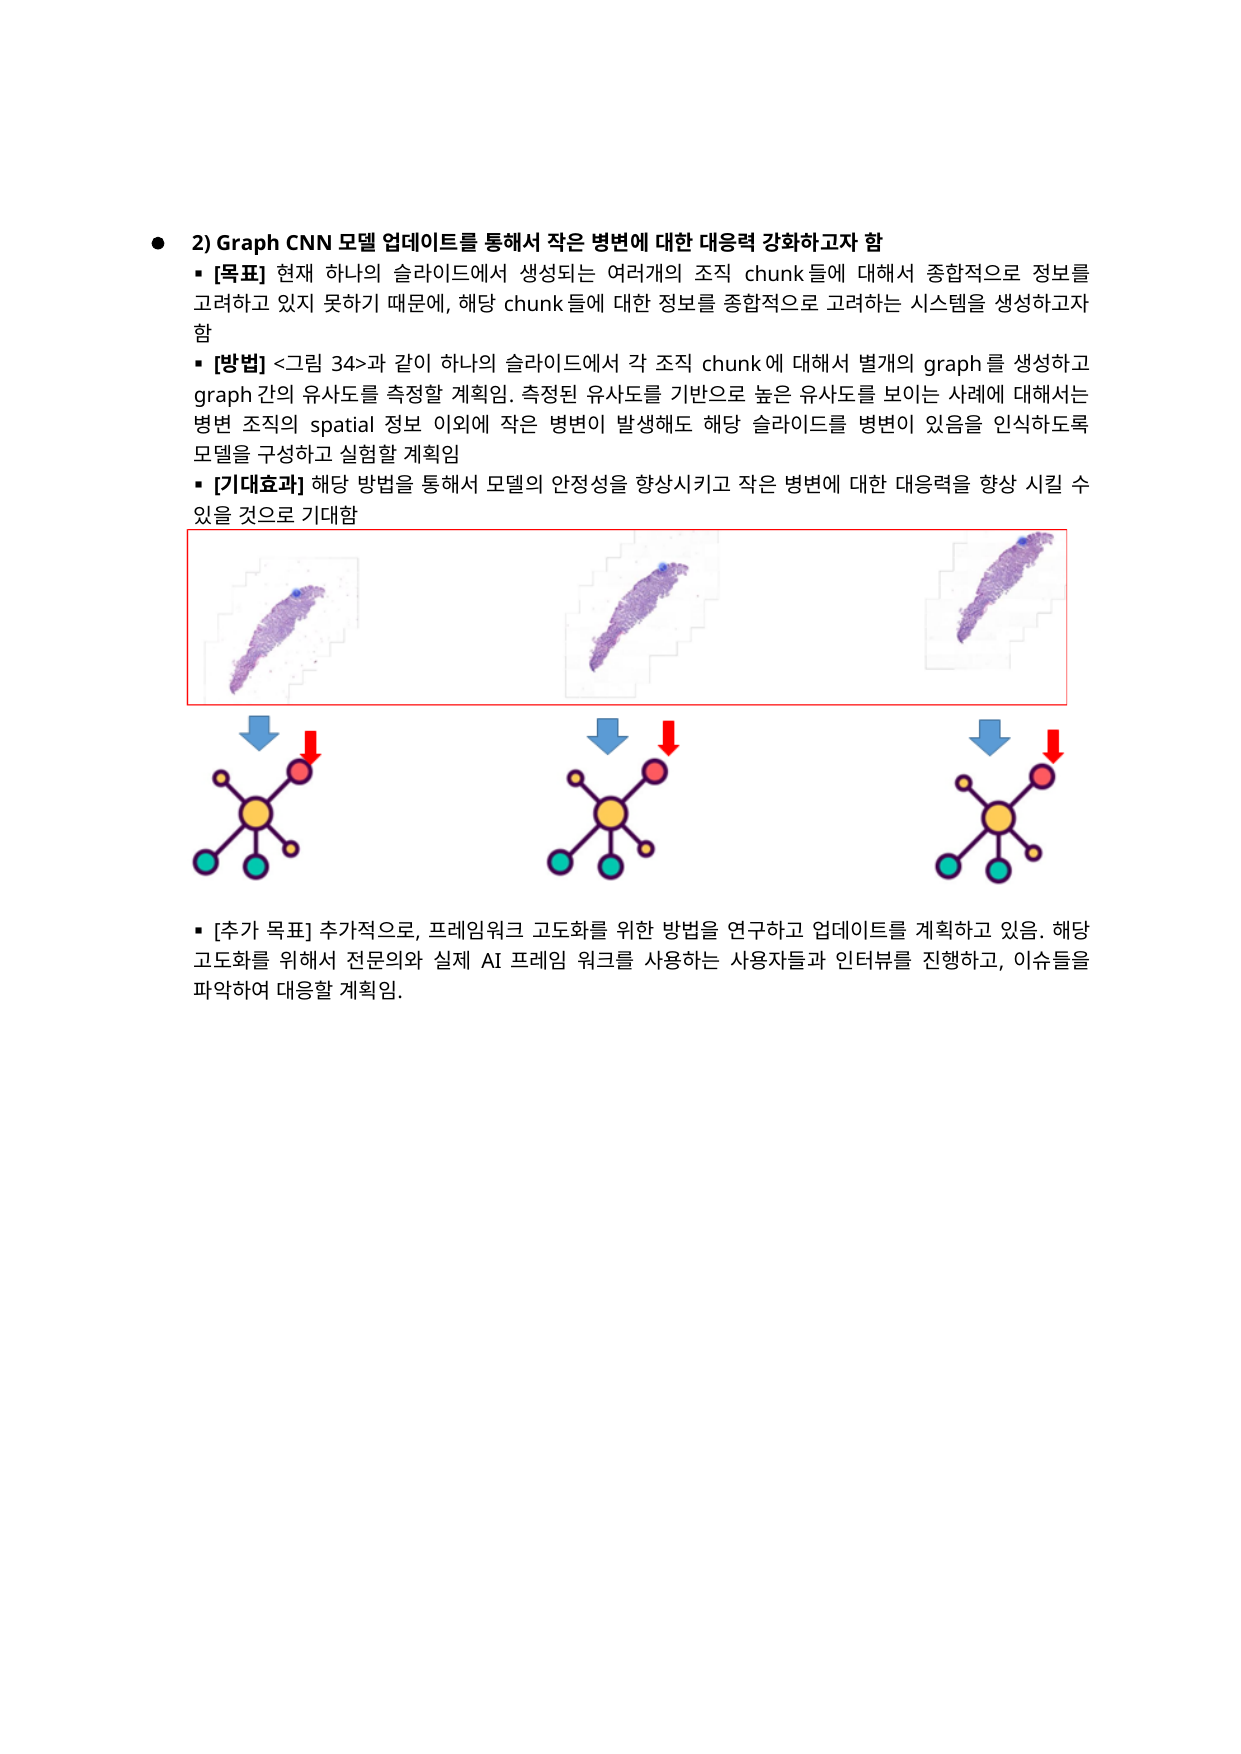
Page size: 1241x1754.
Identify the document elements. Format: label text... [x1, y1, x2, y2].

picture [173, 529, 1068, 886]
list [추가 목표] 추가적으로, 프레임워크 고도화를 위한 방법을 연구하고 업데이트를 계획하고 있음. 해당 고도화를 위해서 전문의와 실제 AI 프레임 워크를 사용하는 사용자들과 인터뷰를 진행하고, 이슈들을 파악하여 대응할 계획임. [194, 914, 1090, 1005]
list 2) Graph CNN 모델 업데이트를 통해서 작은 병변에 대한 대응력 강화하고자 함 [150, 226, 1090, 257]
list [기대효과] 해당 방법을 통해서 모델의 안정성을 향상시키고 작은 병변에 대한 대응력을 향상 시킬 수 있을 것으로 기대함 [194, 469, 1090, 529]
list [목표] 현재 하나의 슬라이드에서 생성되는 여러개의 조직 chunk들에 대해서 종합적으로 정보를 고려하고 있지 못하기 때문에, 해당 chunk들에 대한 정보를 종합적으로 고려하는 시스템을 생성하고자 함 [194, 257, 1090, 348]
list [방법] <그림 34>과 같이 하나의 슬라이드에서 각 조직 chunk에 대해서 별개의 graph를 생성하고 graph간의 유사도를 측정할 계획임. 측정된 유사도를 기반으로 높은 유사도를 보이는 사례에 대해서는 병변 조직의 spatial 정보 이외에 작은 병변이 발생해도 해당 슬라이드를 병변이 있음을 인식하도록 모델을 구성하고 실험할 계획임 [194, 348, 1090, 469]
